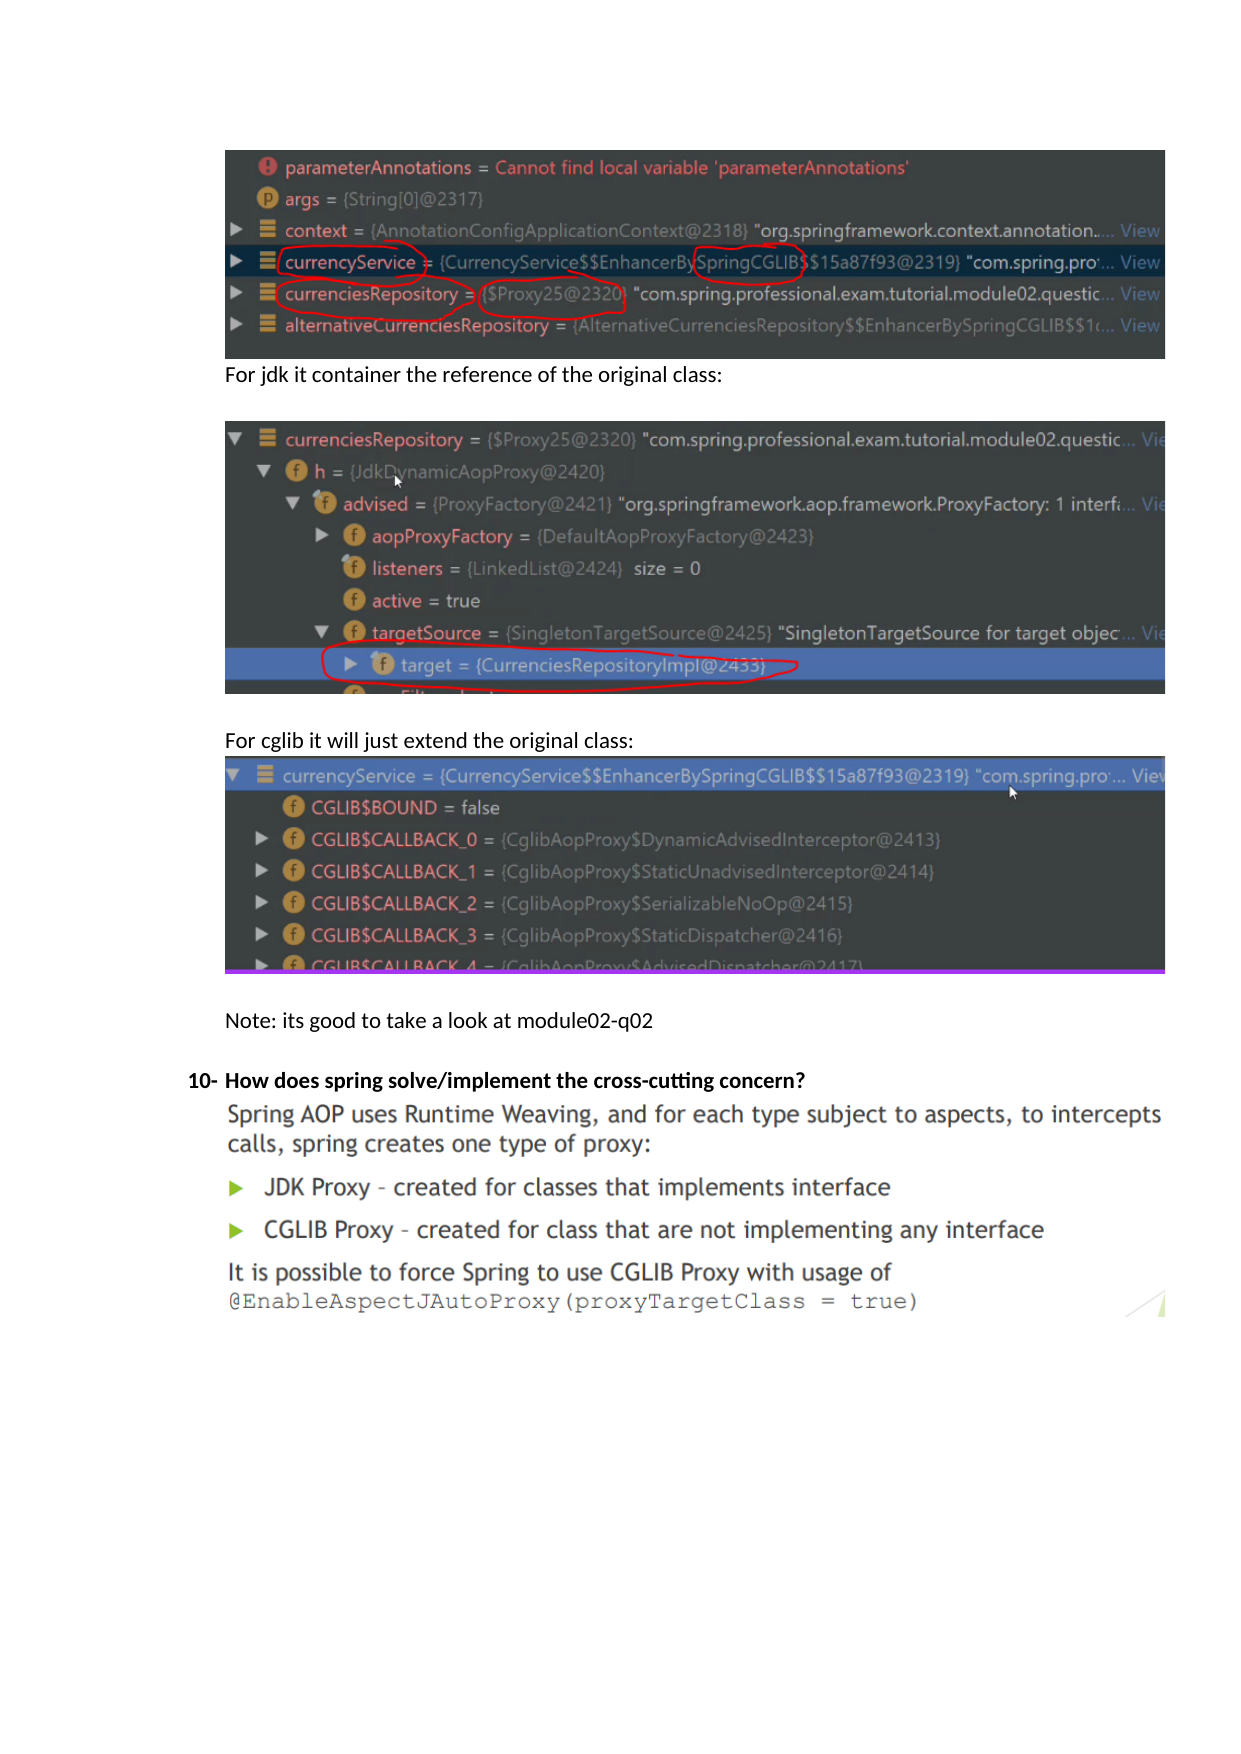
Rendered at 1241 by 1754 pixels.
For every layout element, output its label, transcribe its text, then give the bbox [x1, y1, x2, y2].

list Note: its good to take a look at module02-q02 [225, 1006, 1090, 1034]
list How does spring solve/implement the cross-cutting concern? [187, 1066, 1090, 1094]
picture [225, 421, 1166, 694]
picture [225, 150, 1166, 359]
list For jdk it container the reference of the original class: [225, 361, 1090, 388]
picture [225, 756, 1166, 974]
picture [225, 1096, 1166, 1317]
list For cglib it will just extend the original class: [225, 726, 1090, 754]
